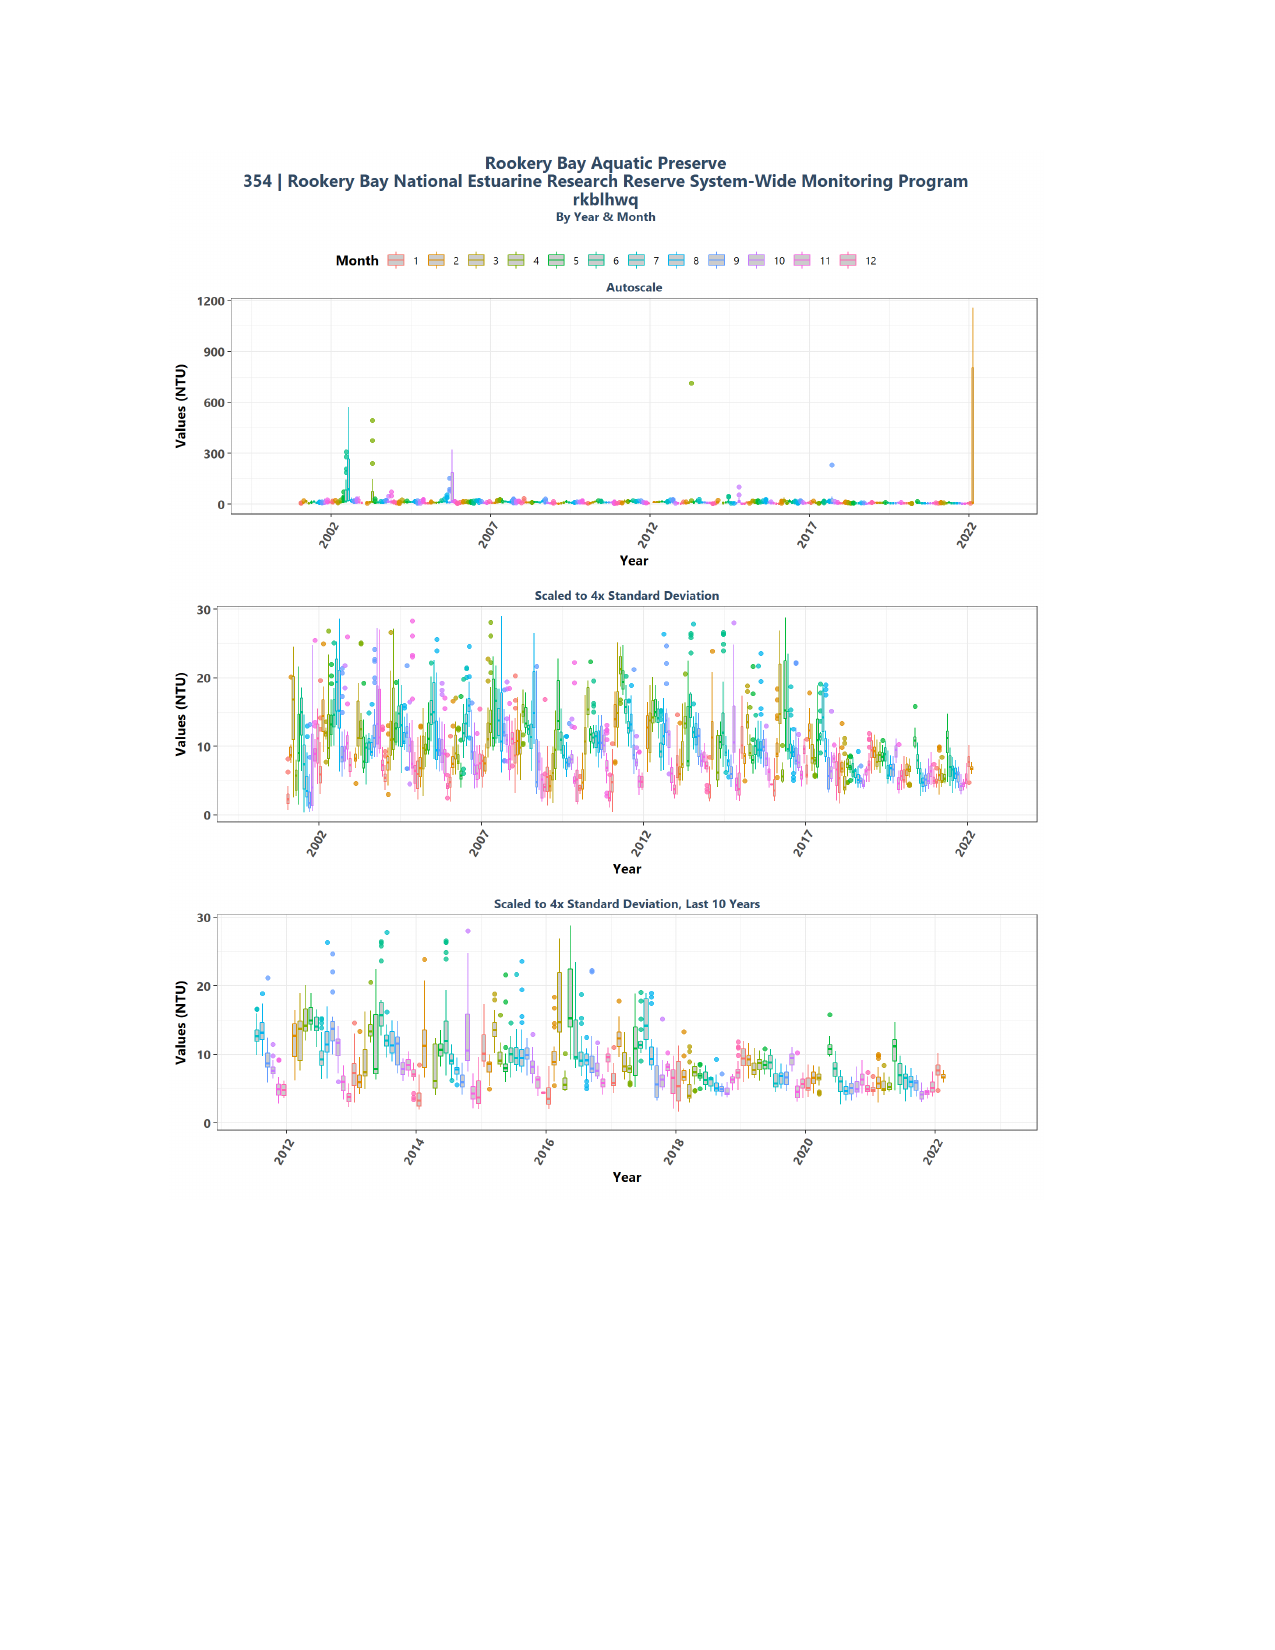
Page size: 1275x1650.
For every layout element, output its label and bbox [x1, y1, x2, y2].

picture [168, 150, 1044, 1200]
